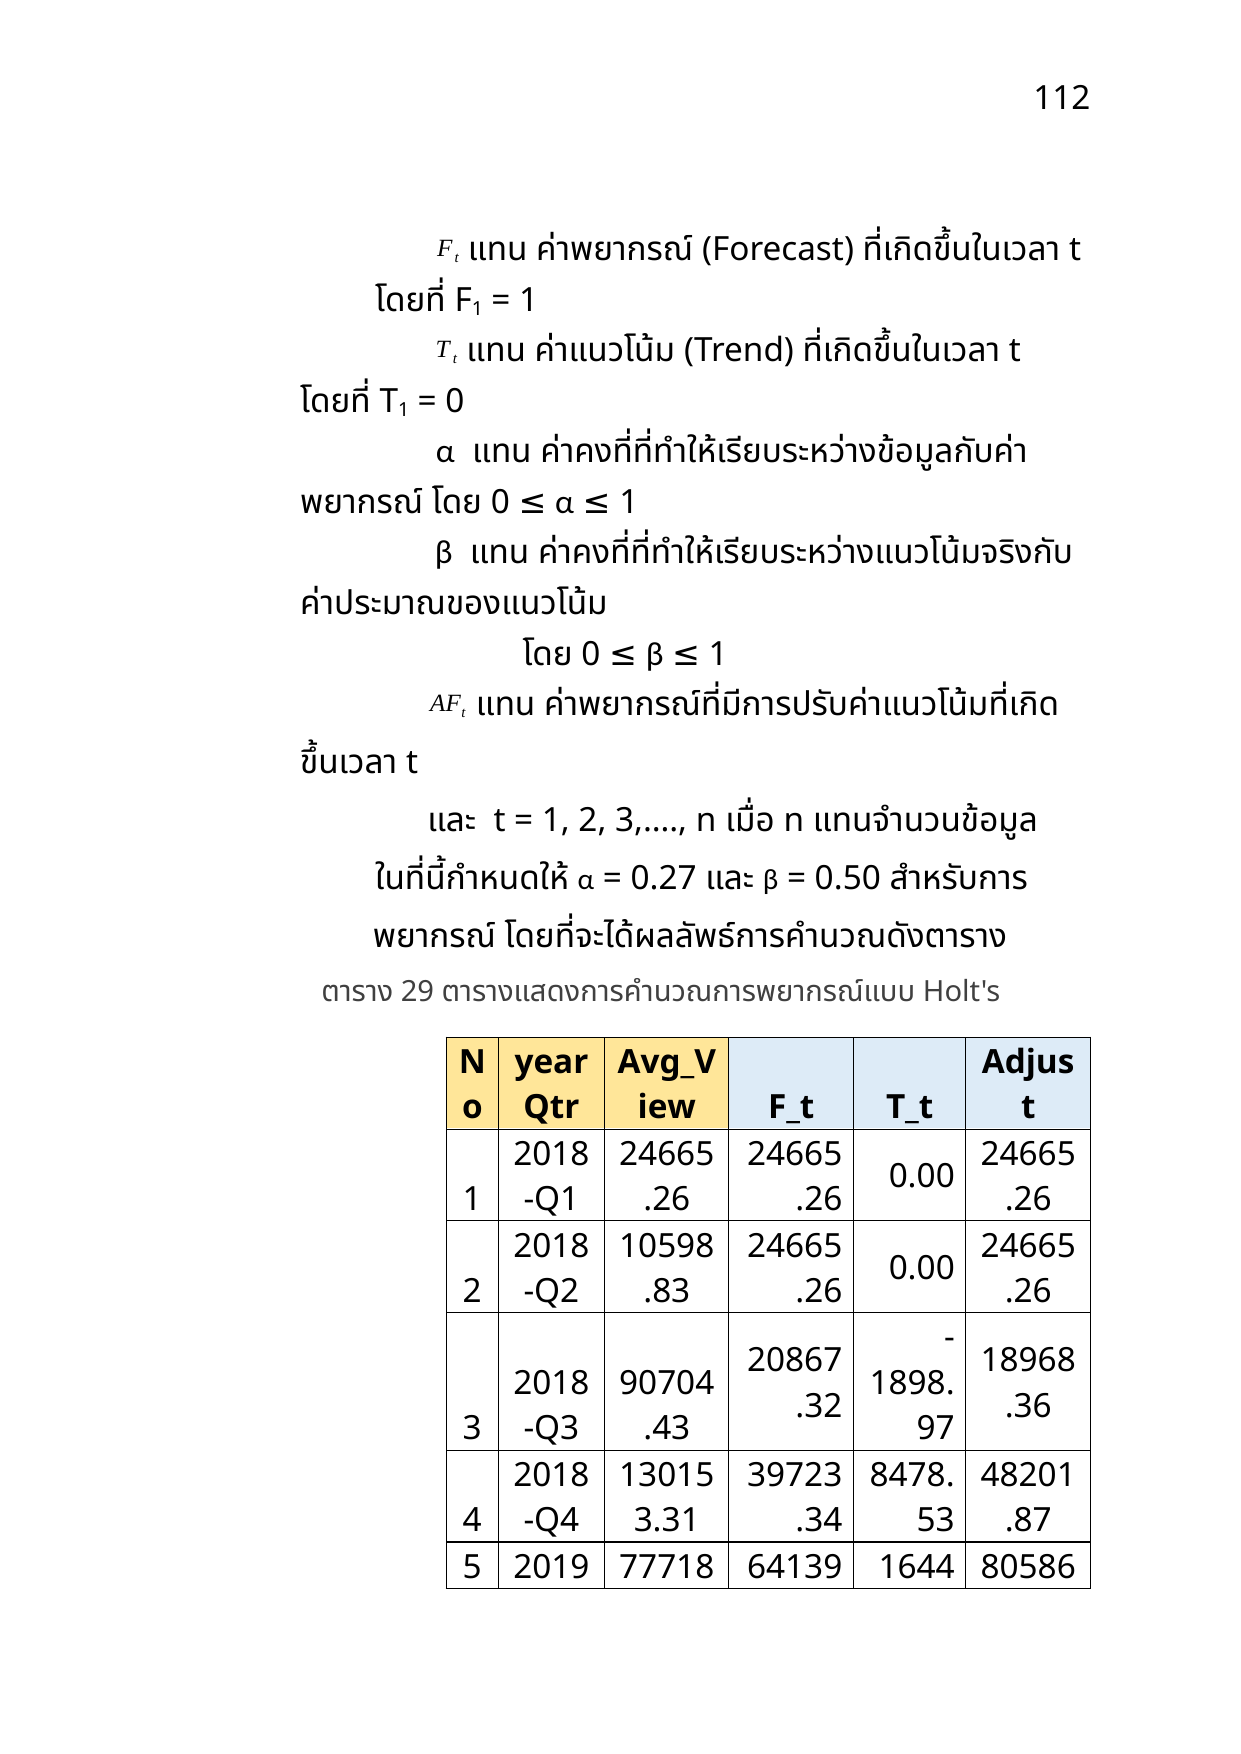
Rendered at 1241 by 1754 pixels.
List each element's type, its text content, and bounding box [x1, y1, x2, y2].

table_cell 5 [447, 1543, 498, 1588]
table_cell 24665.26 [729, 1130, 853, 1220]
table_cell 2019-Q1 [499, 1543, 604, 1588]
table_cell 2018-Q3 [499, 1313, 604, 1449]
table_cell 77718.36 [605, 1543, 728, 1588]
table_cell 80586.74 [966, 1543, 1090, 1588]
text แทน ค่าแนวโน้ม (Trend) ที่เกิดขึ้นในเวลา t โดยที่ T1 = 0 [300, 326, 1090, 427]
table_cell 3 [447, 1313, 498, 1449]
text ตาราง 29 ตารางแสดงการคำนวณการพยากรณ์แบบ Holt's [315, 970, 1000, 1014]
table_cell 64139.43 [729, 1543, 853, 1588]
table_header T_t [854, 1038, 965, 1128]
table_cell -1898.97 [854, 1313, 965, 1449]
table_cell 2018-Q1 [499, 1130, 604, 1220]
table_cell 24665.26 [605, 1130, 728, 1220]
table_cell 90704.43 [605, 1313, 728, 1449]
table_cell 2018-Q4 [499, 1451, 604, 1541]
text โดย 0 ≤ β ≤ 1 [300, 629, 1090, 680]
table_cell 48201.87 [966, 1451, 1090, 1541]
text แทน ค่าพยากรณ์ (Forecast) ที่เกิดขึ้นในเวลา t โดยที่ F1 = 1 [375, 225, 1090, 326]
table_header Adjust [966, 1038, 1090, 1128]
text ในที่นี้กำหนดให้ α = 0.27 และ β = 0.50 สำหรับการพยากรณ์ โดยที่จะได้ผลลัพธ์การคำนวณดังตาราง [373, 854, 1090, 963]
table_cell 4 [447, 1451, 498, 1541]
table_cell 1 [447, 1130, 498, 1220]
text β แทน ค่าคงที่ที่ทำให้เรียบระหว่างแนวโน้มจริงกับค่าประมาณของแนวโน้ม [300, 528, 1090, 629]
table_header yearQtr [499, 1038, 604, 1128]
table_cell 24665.26 [966, 1221, 1090, 1312]
table_cell 20867.32 [729, 1313, 853, 1449]
table_cell 2 [447, 1221, 498, 1312]
table_cell 2018-Q2 [499, 1221, 604, 1312]
table_cell 10598.83 [605, 1221, 728, 1312]
table_cell 18968.36 [966, 1313, 1090, 1449]
text แทน ค่าพยากรณ์ที่มีการปรับค่าแนวโน้มที่เกิดขึ้นเวลา t [300, 680, 1090, 788]
table_header F_t [729, 1038, 853, 1128]
table_cell 8478.53 [854, 1451, 965, 1541]
table_cell 0.00 [854, 1221, 965, 1312]
table_cell 24665.26 [966, 1130, 1090, 1220]
table_cell 39723.34 [729, 1451, 853, 1541]
table_cell 16447.31 [854, 1543, 965, 1588]
table_cell 24665.26 [729, 1221, 853, 1312]
table_header Avg_View [605, 1038, 728, 1128]
table_cell 130153.31 [605, 1451, 728, 1541]
text α แทน ค่าคงที่ที่ทำให้เรียบระหว่างข้อมูลกับค่าพยากรณ์ โดย 0 ≤ α ≤ 1 [300, 427, 1090, 528]
table_header No [447, 1038, 498, 1128]
table_cell 0.00 [854, 1130, 965, 1220]
text และ t = 1, 2, 3,…., n เมื่อ n แทนจำนวนข้อมูล [375, 796, 1090, 847]
